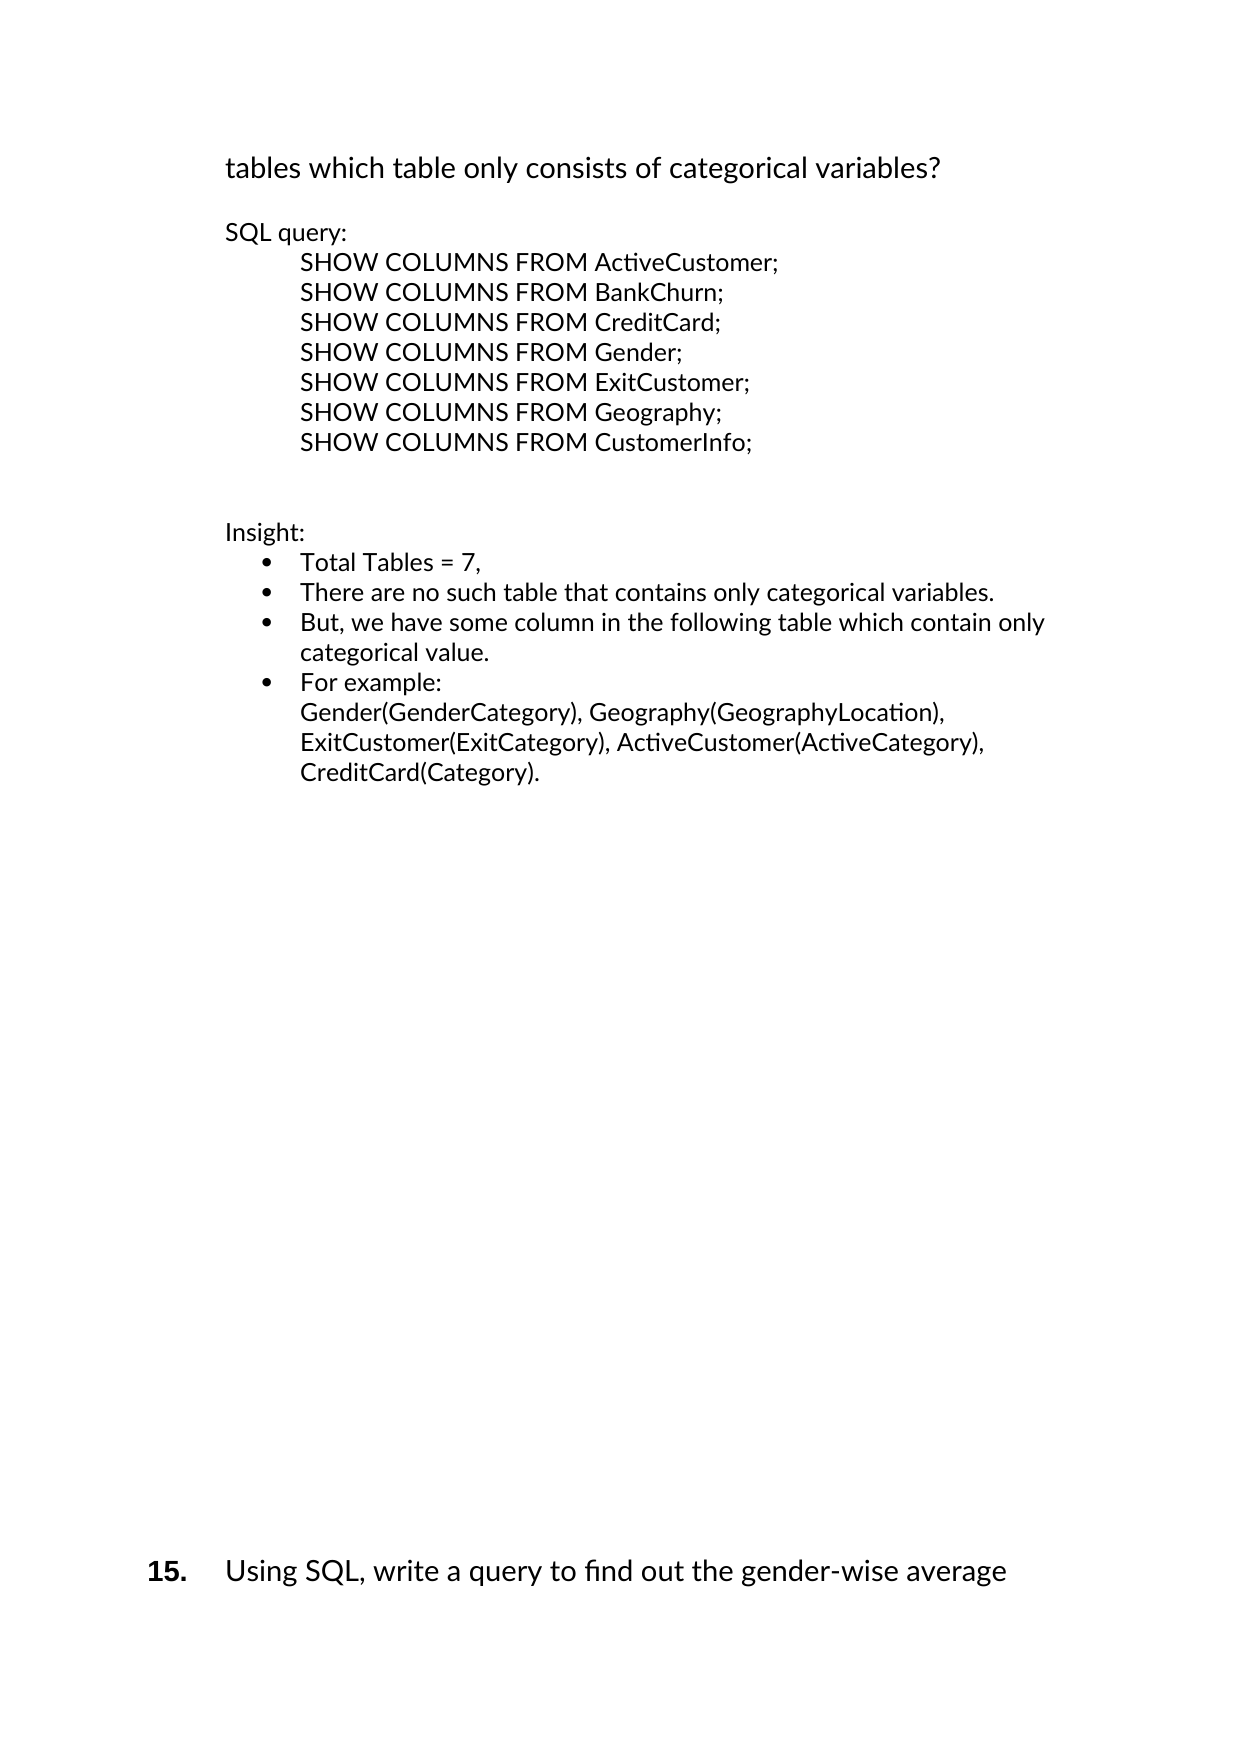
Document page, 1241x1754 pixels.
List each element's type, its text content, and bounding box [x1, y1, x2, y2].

list Insight: [225, 516, 1090, 546]
list But, we have some column in the following table which contain only categorical value. [262, 606, 1090, 667]
list SHOW COLUMNS FROM ExitCustomer; [300, 366, 1090, 396]
list Total Tables = 7, [262, 546, 1090, 576]
list For example: Gender(GenderCategory), Geography(GeographyLocation), ExitCustomer(ExitCategory), ActiveCustomer(ActiveCategory), CreditCard(Category). [262, 667, 1090, 787]
list SQL query: [225, 216, 1090, 246]
list There are no such table that contains only categorical variables. [262, 576, 1090, 606]
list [187, 1553, 1090, 1588]
list SHOW COLUMNS FROM Geography; [300, 396, 1090, 426]
list SHOW COLUMNS FROM BankChurn; [300, 276, 1090, 306]
list SHOW COLUMNS FROM Gender; [300, 336, 1090, 366]
list SHOW COLUMNS FROM CreditCard; [300, 306, 1090, 336]
list SHOW COLUMNS FROM ActiveCustomer; [225, 246, 1090, 276]
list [187, 150, 1090, 185]
list SHOW COLUMNS FROM CustomerInfo; [300, 426, 1090, 456]
